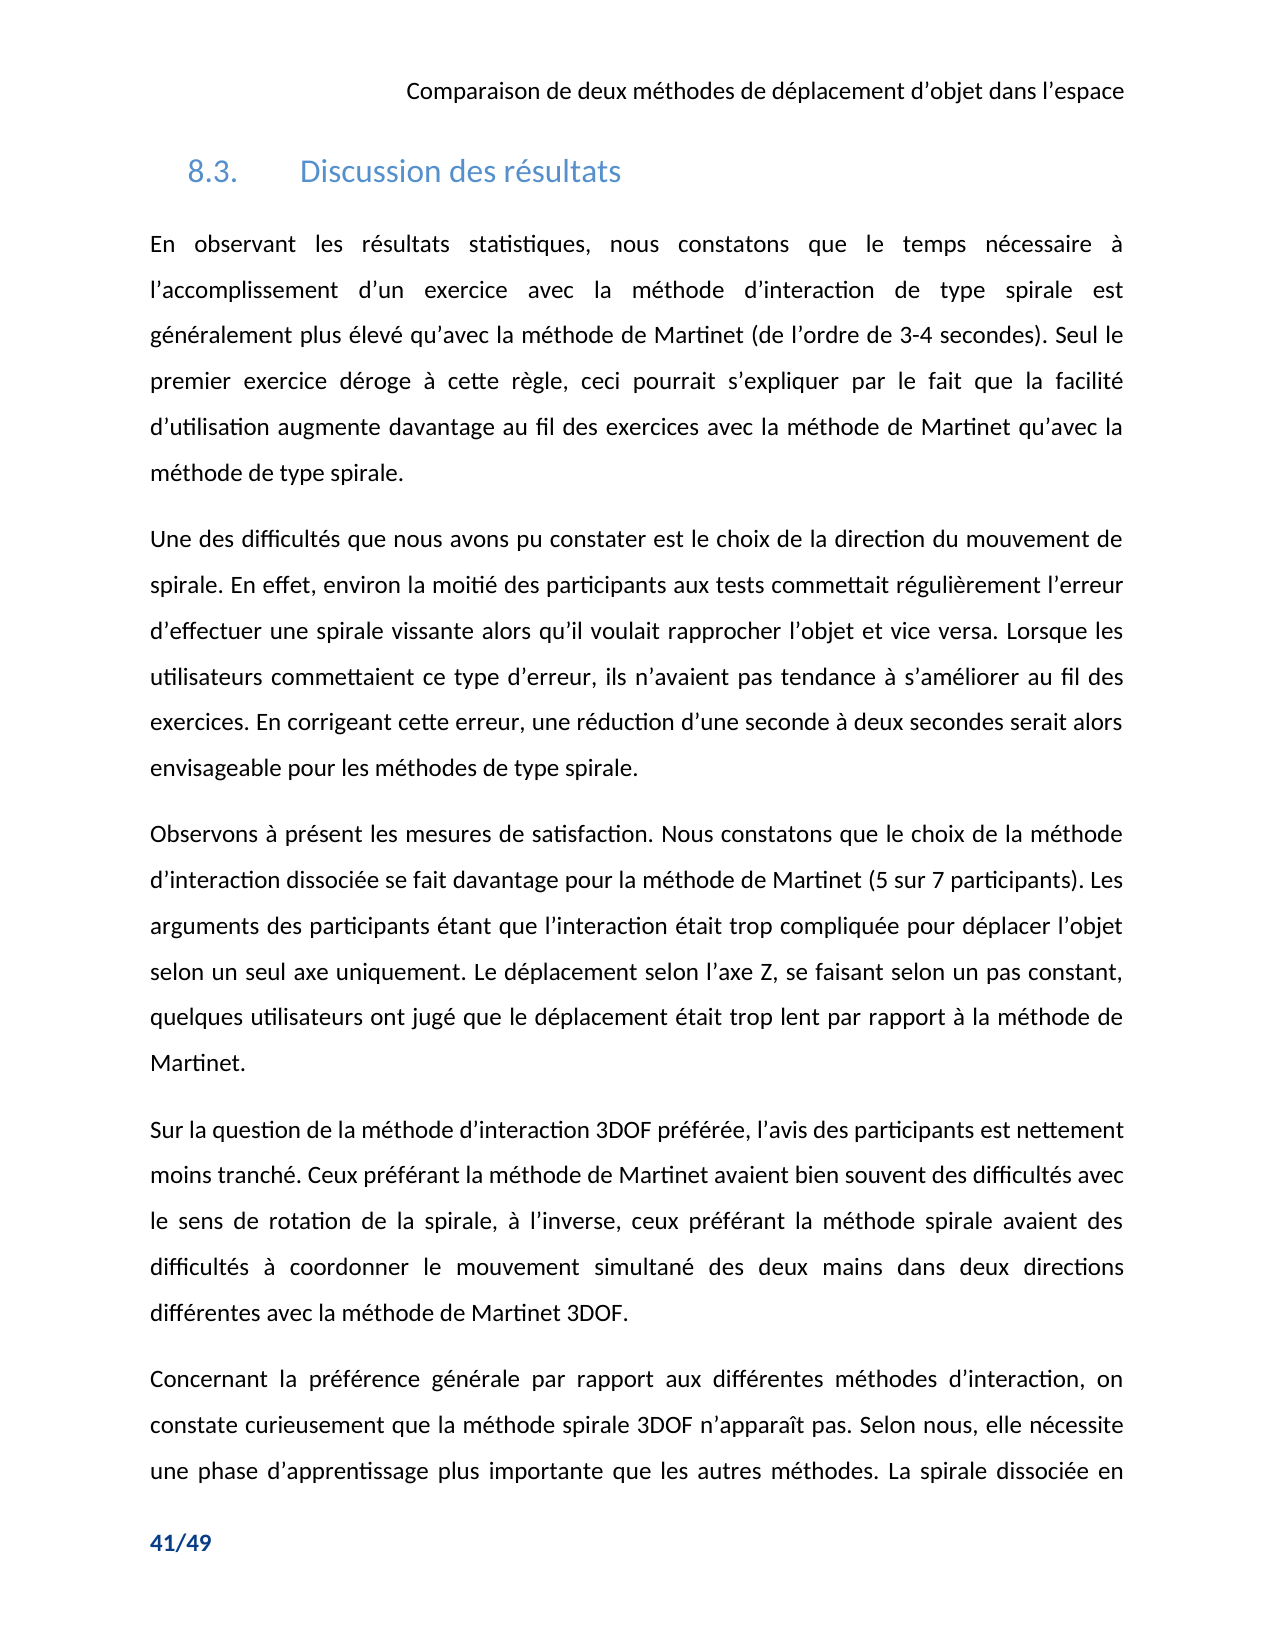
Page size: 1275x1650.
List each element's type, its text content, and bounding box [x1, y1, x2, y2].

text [150, 1363, 1125, 1485]
text Observons à présent les mesures de satisfaction. Nous constatons que le choix de la méthode d’interaction dissociée se fait davantage pour la méthode de Martinet (5 sur 7 participants). Les arguments des participants étant que l’interaction était trop compliquée pour déplacer l’objet selon un seul axe uniquement. Le déplacement selon l’axe Z, se faisant selon un pas constant, quelques utilisateurs ont jugé que le déplacement était trop lent par rapport à la méthode de Martinet. [150, 819, 1125, 1078]
text Sur la question de la méthode d’interaction 3DOF préférée, l’avis des participants est nettement moins tranché. Ceux préférant la méthode de Martinet avaient bien souvent des difficultés avec le sens de rotation de la spirale, à l’inverse, ceux préférant la méthode spirale avaient des difficultés à coordonner le mouvement simultané des deux mains dans deux directions différentes avec la méthode de Martinet 3DOF. [150, 1114, 1125, 1327]
text En observant les résultats statistiques, nous constatons que le temps nécessaire à l’accomplissement d’un exercice avec la méthode d’interaction de type spirale est généralement plus élevé qu’avec la méthode de Martinet (de l’ordre de 3-4 secondes). Seul le premier exercice déroge à cette règle, ceci pourrait s’expliquer par le fait que la facilité d’utilisation augmente davantage au fil des exercices avec la méthode de Martinet qu’avec la méthode de type spirale. [150, 228, 1125, 487]
text Une des difficultés que nous avons pu constater est le choix de la direction du mouvement de spirale. En effet, environ la moitié des participants aux tests commettait régulièrement l’erreur d’effectuer une spirale vissante alors qu’il voulait rapprocher l’objet et vice versa. Lorsque les utilisateurs commettaient ce type d’erreur, ils n’avaient pas tendance à s’améliorer au fil des exercices. En corrigeant cette erreur, une réduction d’une seconde à deux secondes serait alors envisageable pour les méthodes de type spirale. [150, 523, 1125, 783]
subtitle Discussion des résultats [187, 150, 1125, 191]
